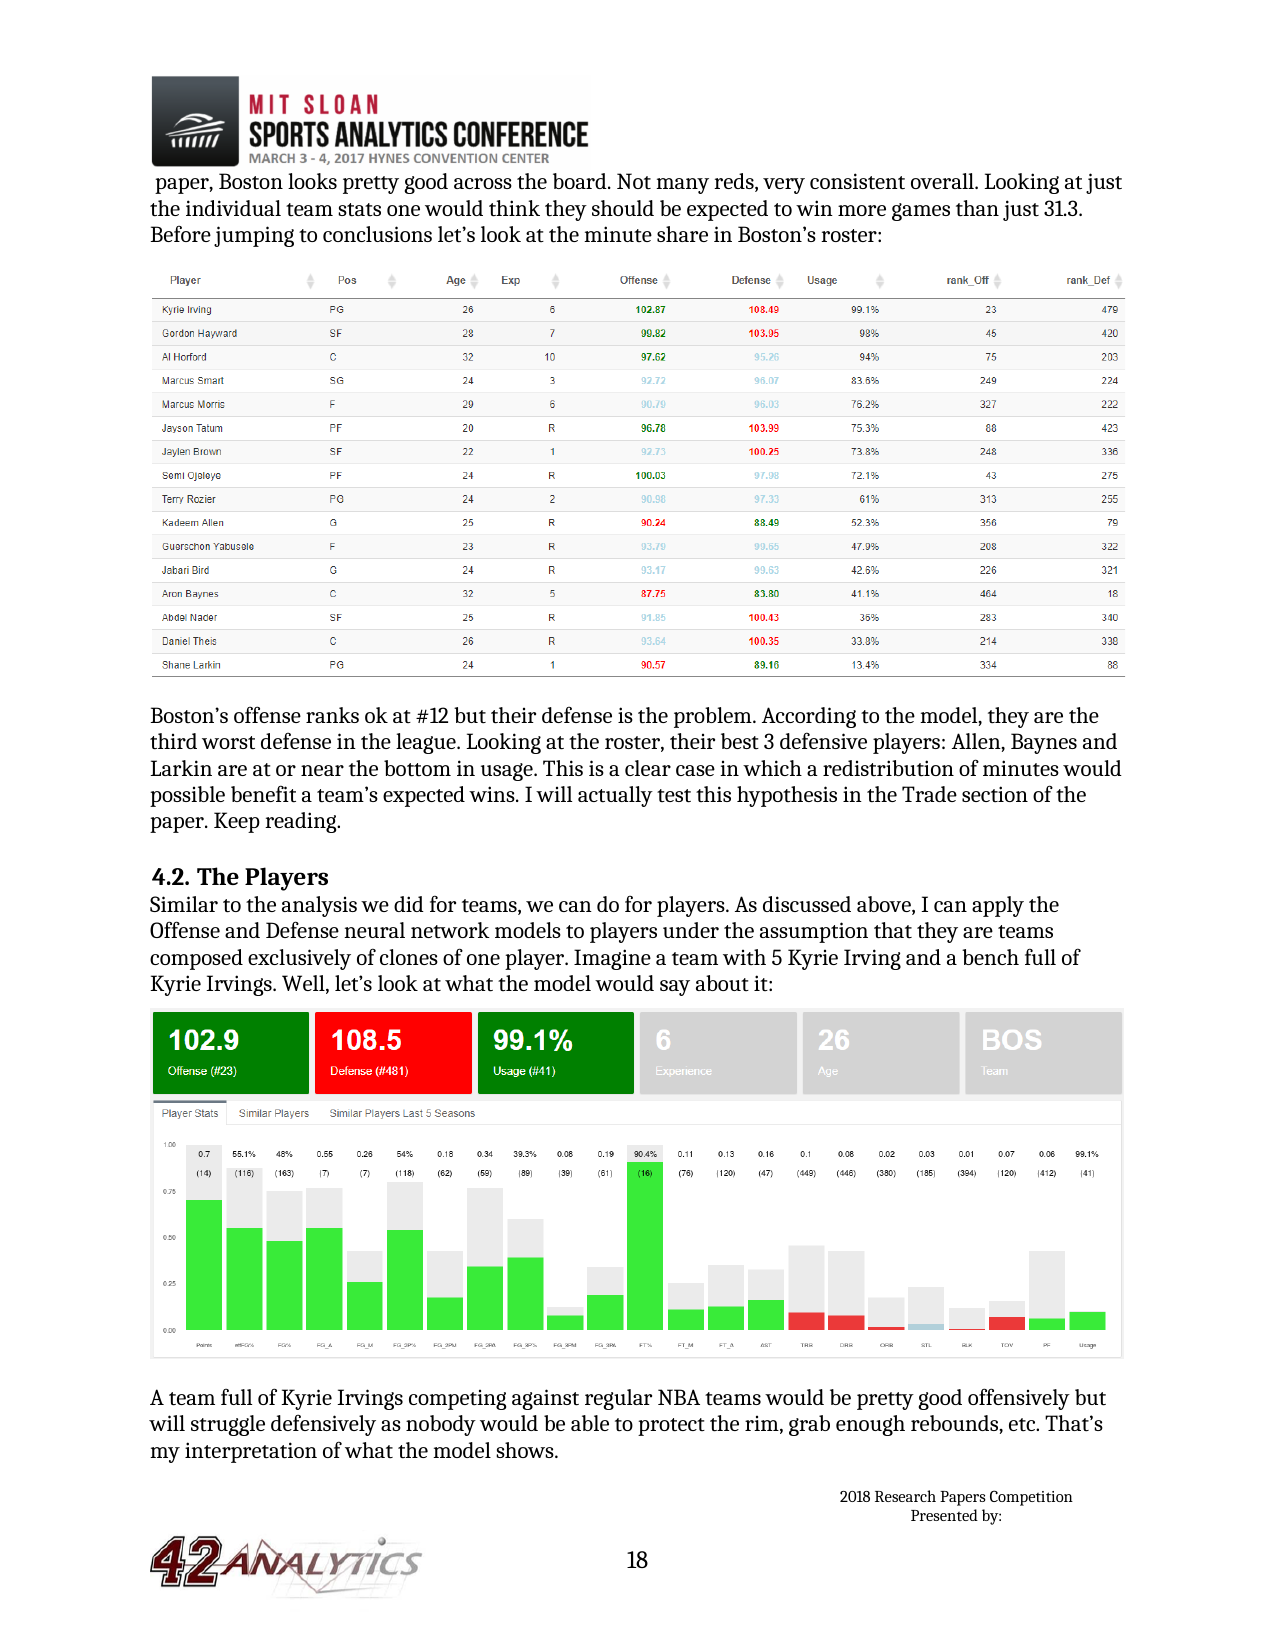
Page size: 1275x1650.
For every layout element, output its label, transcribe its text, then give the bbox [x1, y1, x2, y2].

picture [150, 75, 591, 170]
text On paper, Boston looks pretty good across the board. Not many reds, very consistent overall. Looking at just the individual team stats one would think they should be expected to win more games than just 31.3. Before jumping to conclusions let’s look at the minute share in Boston’s roster: [150, 169, 1125, 248]
list The Players [152, 863, 1125, 892]
text Boston’s offense ranks ok at #12 but their defense is the problem. According to the model, they are the third worst defense in the league. Looking at the roster, their best 3 defensive players: Allen, Baynes and Larkin are at or near the bottom in usage. This is a clear case in which a redistribution of minutes would possible benefit a team’s expected wins. I will actually test this hypothesis in the Trade section of the paper. Keep reading. [150, 703, 1125, 834]
picture [150, 1008, 1124, 1359]
text A team full of Kyrie Irvings competing against regular NBA teams would be pretty good offensively but will struggle defensively as nobody would be able to protect the rim, grab enough rebounds, etc. That’s my interpretation of what the model shows. [150, 1385, 1125, 1464]
picture [150, 263, 1125, 677]
picture [131, 1517, 433, 1612]
text Similar to the analysis we did for teams, we can do for players. As discussed above, I can apply the Offense and Defense neural network models to players under the assumption that they are teams composed exclusively of clones of one player. Imagine a team with 5 Kyrie Irving and a bench full of Kyrie Irvings. Well, let’s look at what the model would say about it: [150, 892, 1125, 997]
